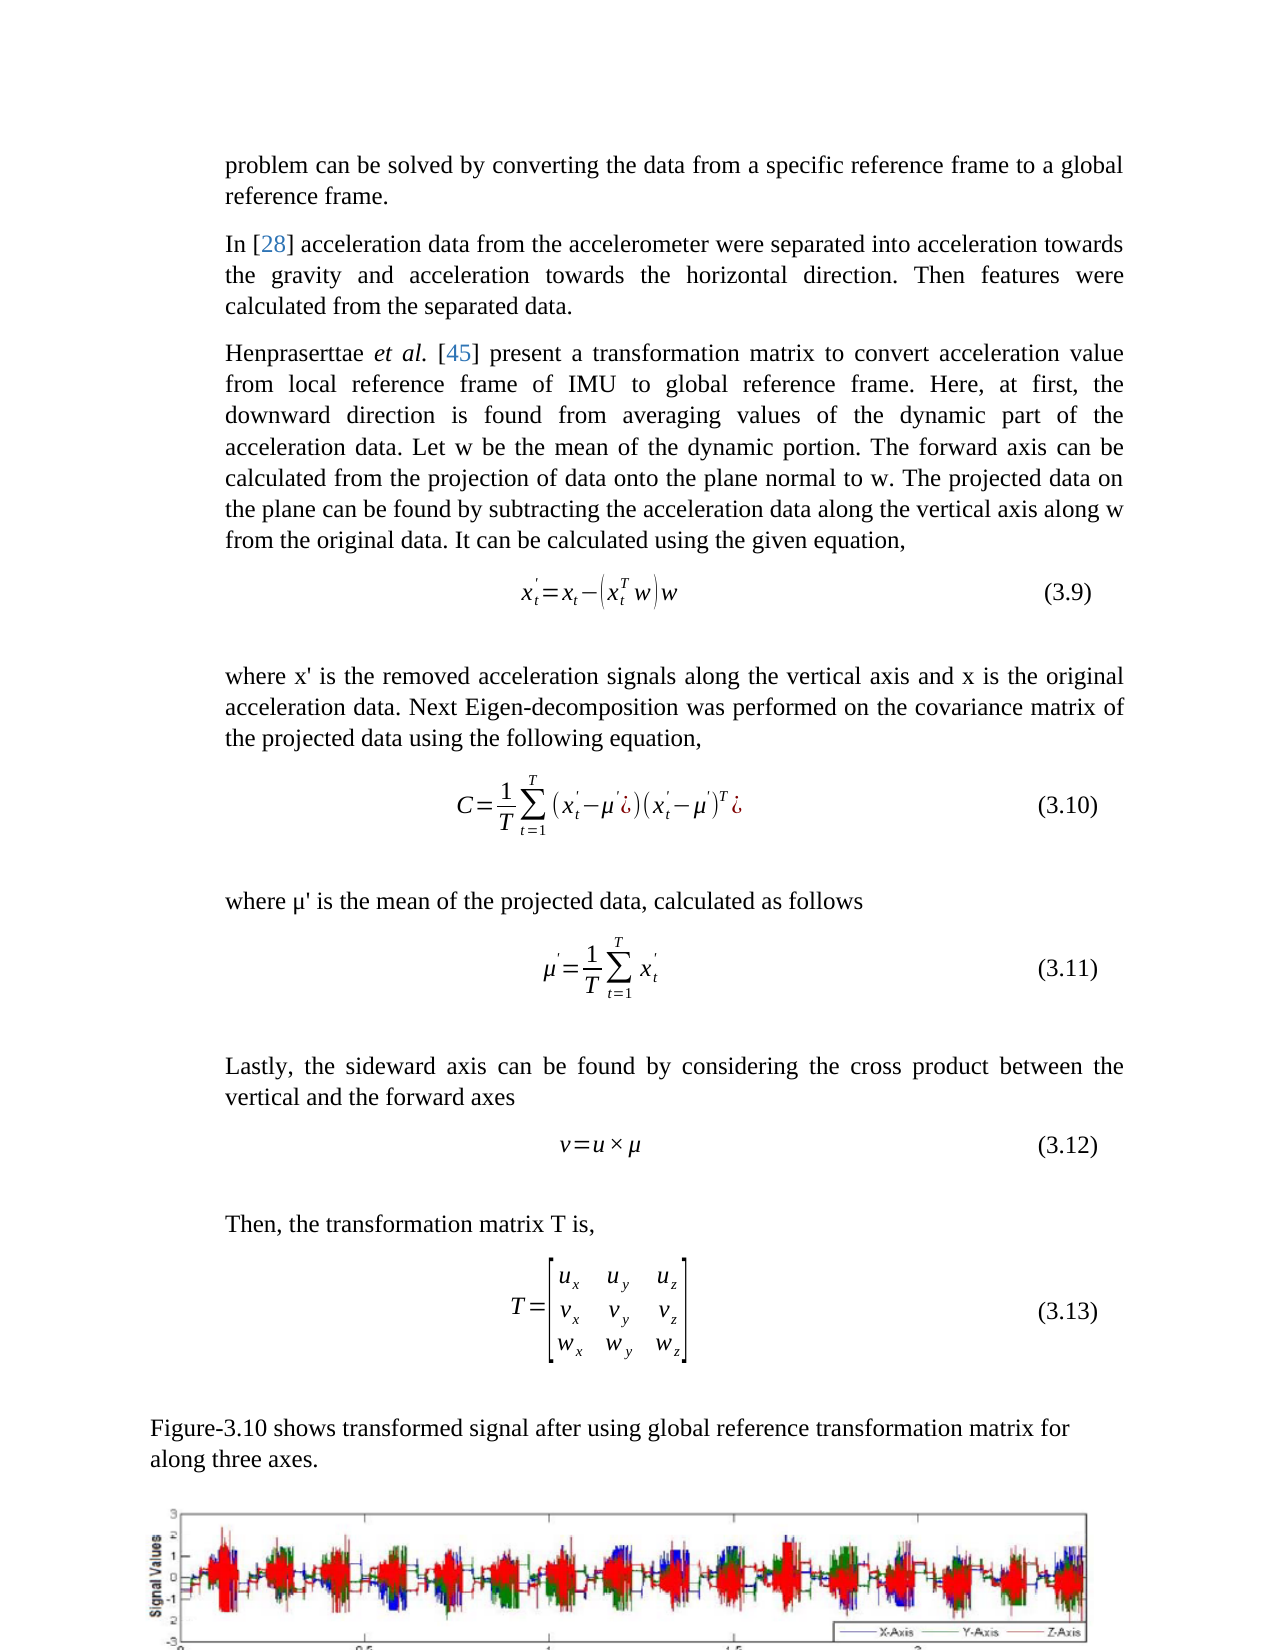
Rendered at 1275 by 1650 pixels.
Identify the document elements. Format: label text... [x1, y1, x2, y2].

text Henpraserttae et al. [45] present a transformation matrix to convert acceleration value from local reference frame of IMU to global reference frame. Here, at first, the downward direction is found from averaging values of the dynamic part of the acceleration data. Let w be the mean of the dynamic portion. The forward axis can be calculated from the projection of data onto the plane normal to w. The projected data on the plane can be found by subtracting the acceleration data along the vertical axis along w from the original data. It can be calculated using the given equation, [225, 338, 1125, 553]
table_header [188, 934, 1012, 1001]
table_header (3.12) [1012, 1130, 1124, 1159]
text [225, 150, 1125, 210]
text Figure-3.10 shows transformed signal after using global reference transformation matrix for along three axes. [150, 1413, 1125, 1472]
table_header [188, 573, 1012, 611]
table_header (3.9) [1012, 573, 1124, 611]
text Then, the transformation matrix T is, [225, 1209, 1125, 1238]
table_header (3.11) [1012, 934, 1124, 1001]
text where μ' is the mean of the projected data, calculated as follows [225, 886, 1125, 915]
table_header (3.10) [1012, 771, 1124, 838]
table_header [188, 1257, 1012, 1365]
text where x' is the removed acceleration signals along the vertical axis and x is the original acceleration data. Next Eigen-decomposition was performed on the covariance matrix of the projected data using the following equation, [225, 661, 1125, 752]
table_header [188, 1130, 1012, 1159]
table_header (3.13) [1012, 1257, 1124, 1365]
text Lastly, the sideward axis can be found by considering the cross product between the vertical and the forward axes [225, 1051, 1125, 1111]
table_header [188, 771, 1012, 838]
picture [134, 1493, 1107, 1650]
text In [28] acceleration data from the accelerometer were separated into acceleration towards the gravity and acceleration towards the horizontal direction. Then features were calculated from the separated data. [225, 229, 1125, 319]
